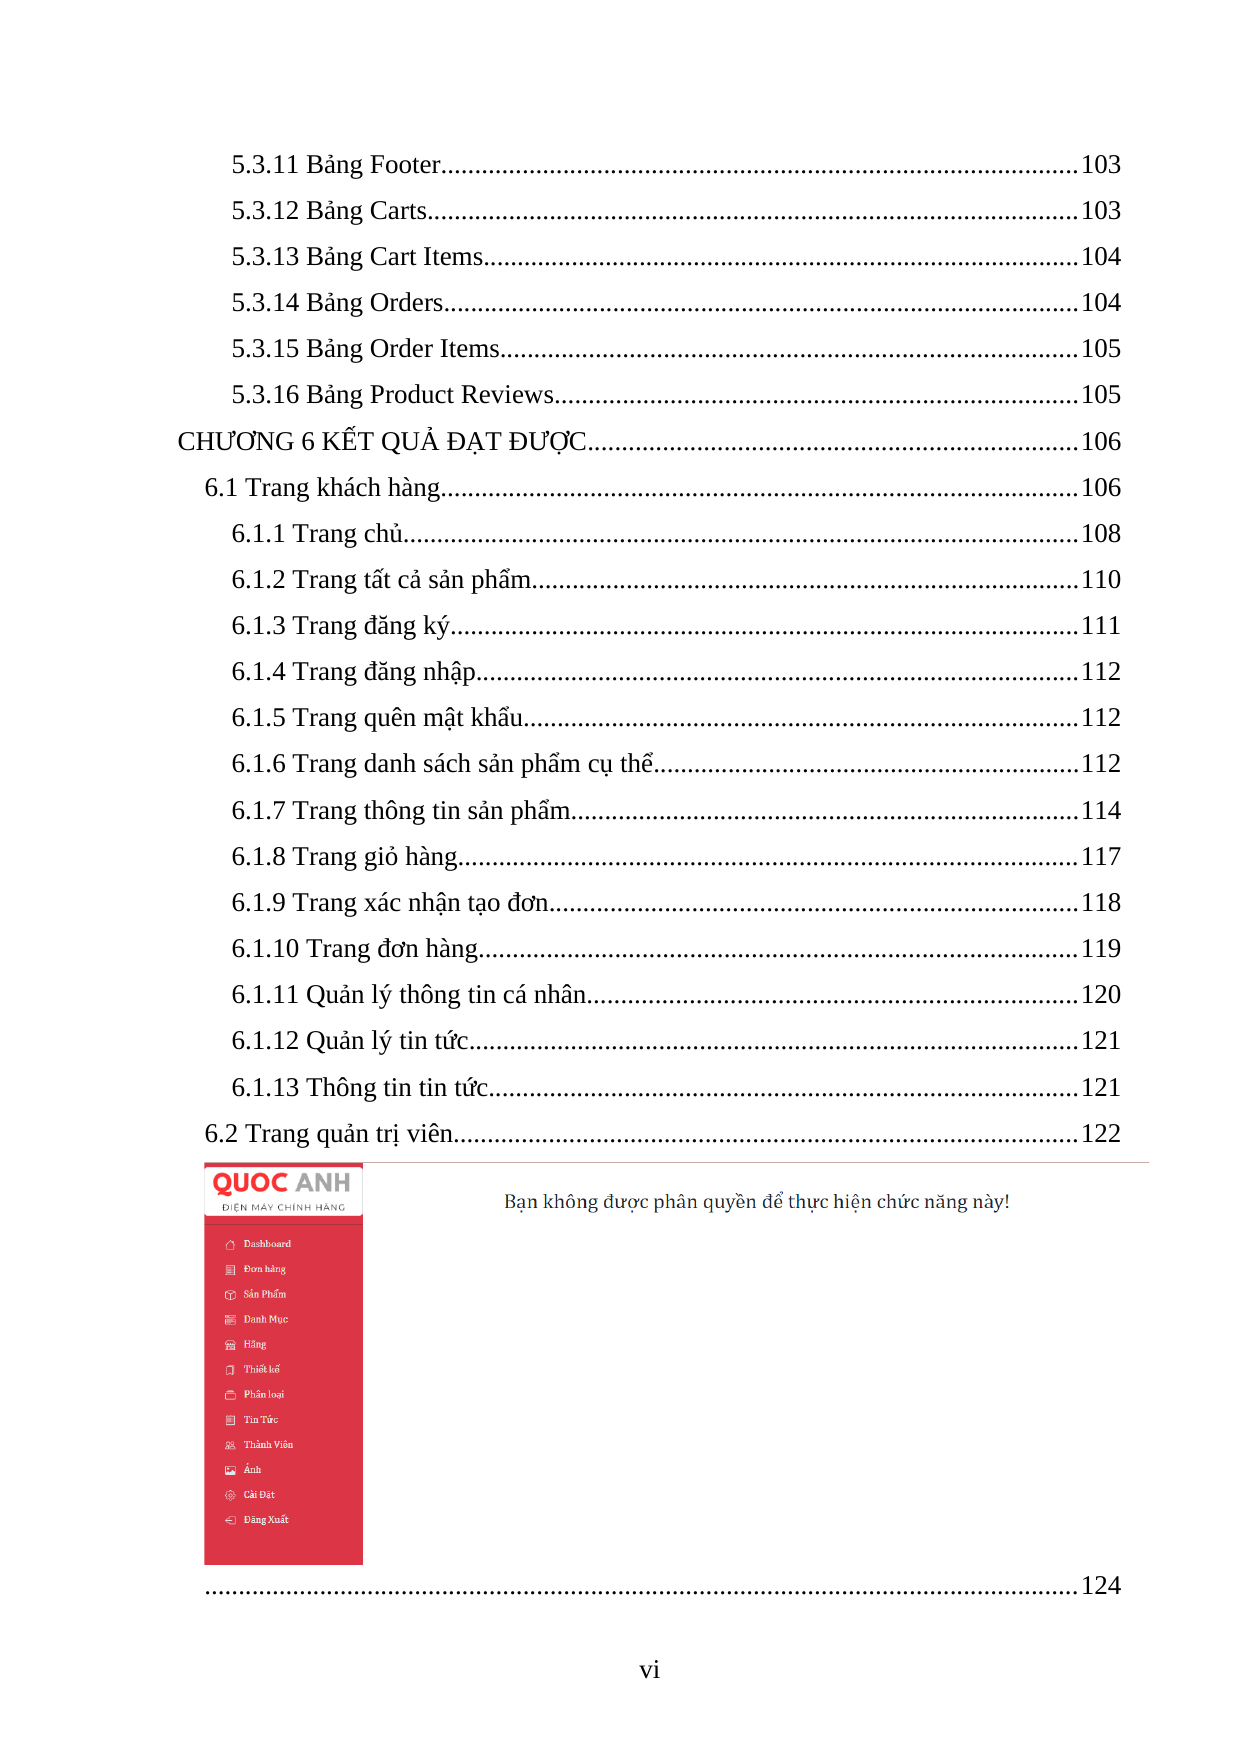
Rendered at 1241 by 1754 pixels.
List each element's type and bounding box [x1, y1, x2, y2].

picture [204, 1162, 1150, 1565]
